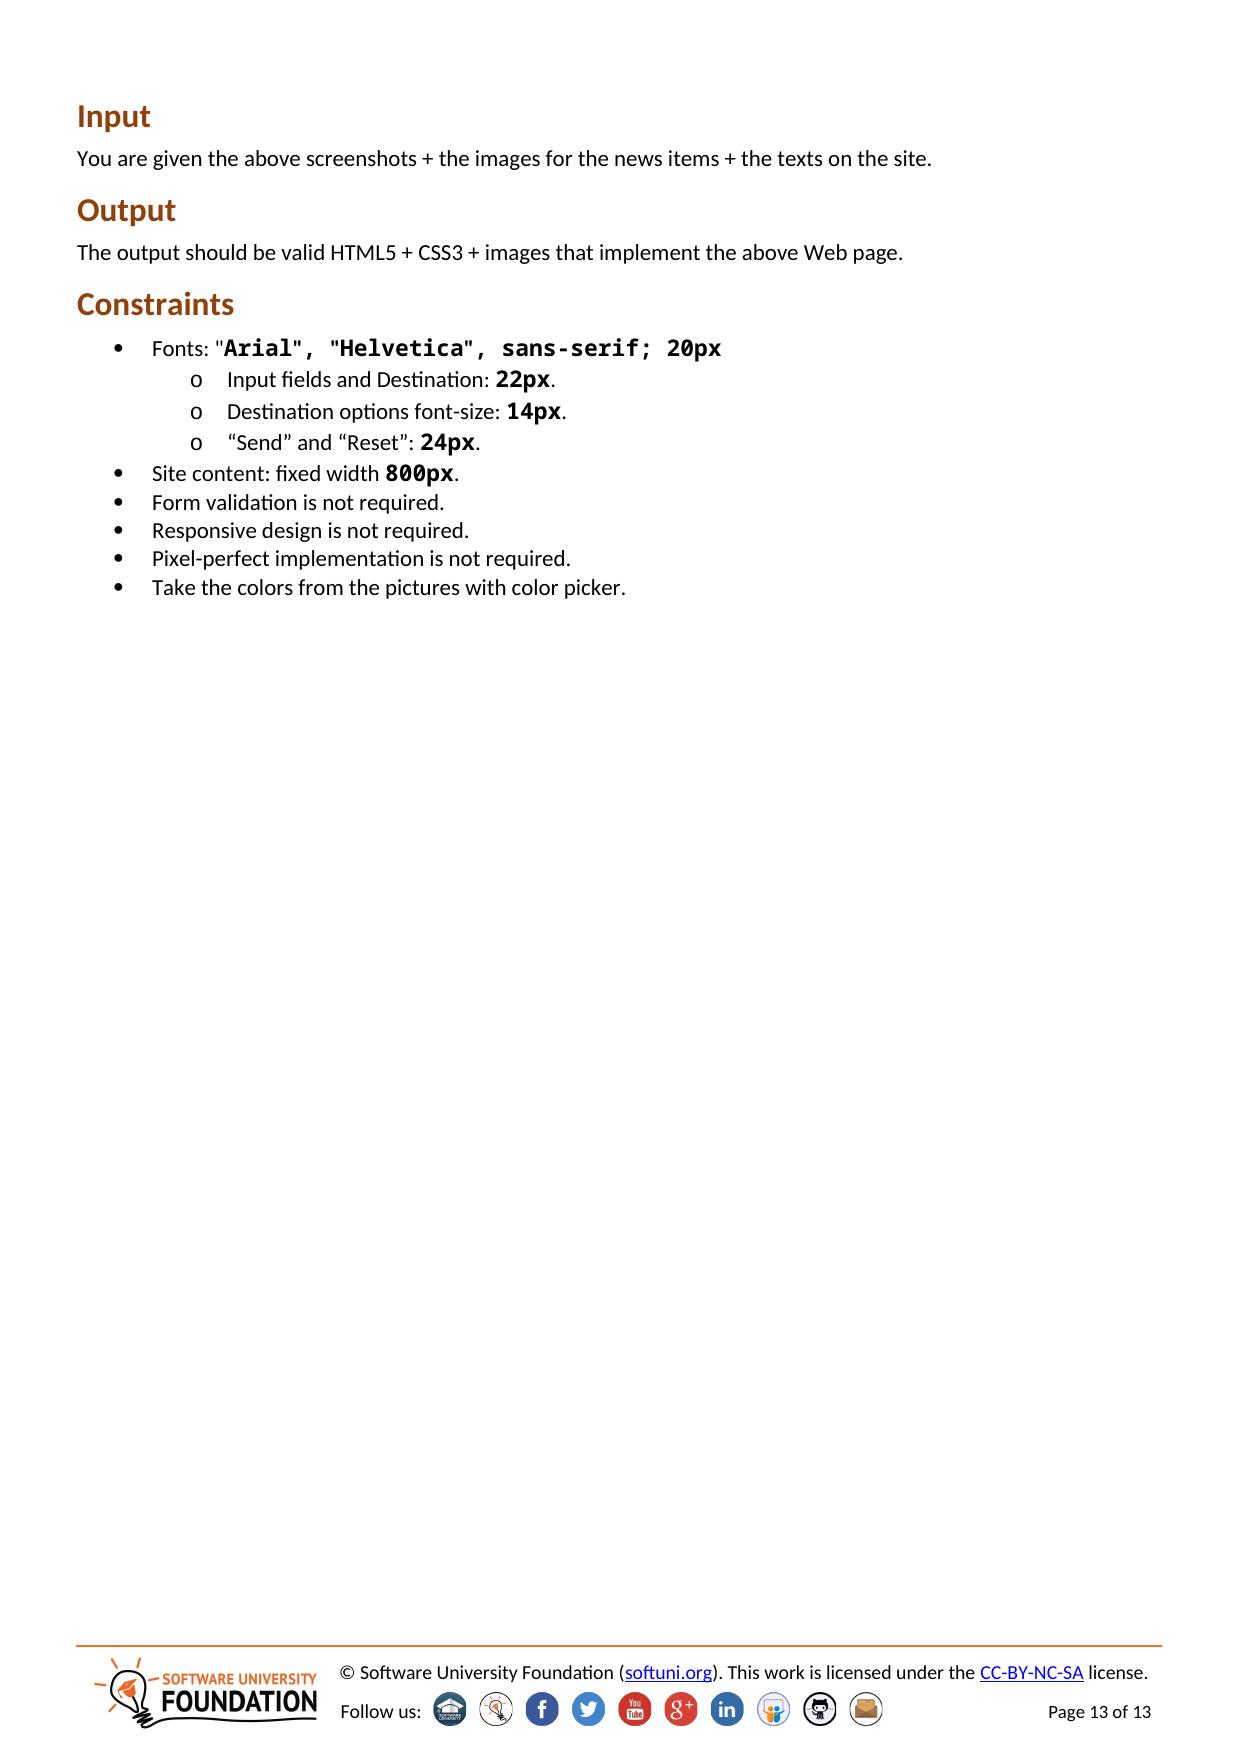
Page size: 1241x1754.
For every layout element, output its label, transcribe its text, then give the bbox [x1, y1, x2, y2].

picture [710, 1692, 744, 1726]
list “Send” and “Reset”: 24px. [189, 426, 1163, 457]
picture [93, 1656, 317, 1729]
list Responsive design is not required. [114, 517, 1163, 544]
list Destination options font-size: 14px. [189, 394, 1163, 426]
picture [479, 1692, 513, 1726]
list Pixel-perfect implementation is not required. [114, 544, 1163, 573]
list Input fields and Destination: 22px. [189, 363, 1163, 394]
subtitle Input [77, 95, 1163, 136]
list Site content: fixed width 800px. [114, 457, 1163, 488]
list Fonts: "Arial", "Helvetica", sans-serif; 20px [114, 332, 1163, 363]
picture [572, 1692, 605, 1726]
picture [849, 1692, 883, 1726]
text The output should be valid HTML5 + CSS3 + images that implement the above Web page. [77, 238, 1163, 266]
picture [757, 1692, 790, 1726]
picture [664, 1692, 698, 1726]
picture [618, 1692, 652, 1726]
subtitle Constraints [77, 283, 1163, 324]
picture [525, 1692, 559, 1726]
list Form validation is not required. [114, 488, 1163, 517]
picture [433, 1692, 467, 1726]
list Take the colors from the pictures with color picker. [114, 573, 1163, 601]
picture [803, 1692, 837, 1726]
text You are given the above screenshots + the images for the news items + the texts on the site. [77, 144, 1163, 172]
subtitle Output [77, 189, 1163, 230]
